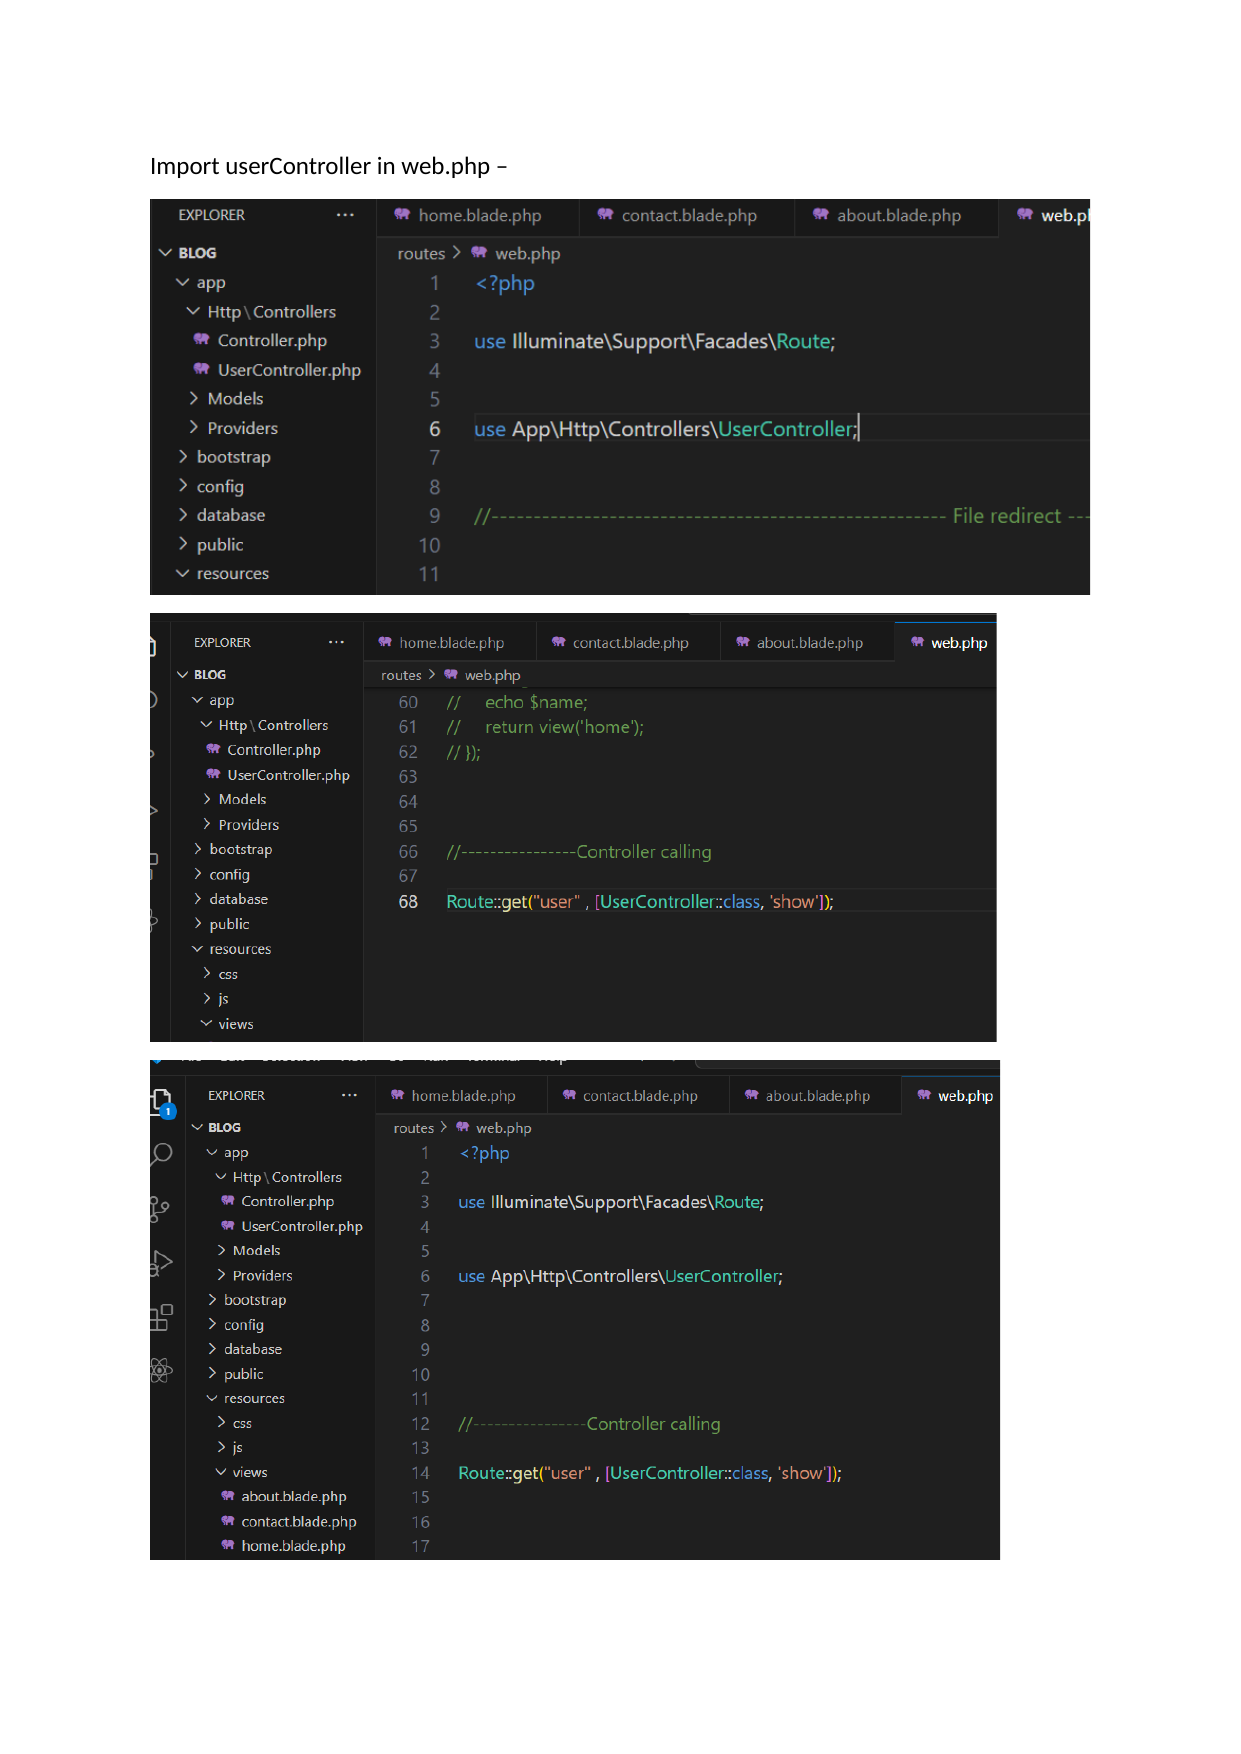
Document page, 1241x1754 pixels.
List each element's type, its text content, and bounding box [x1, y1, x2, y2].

text Import userController in web.php – [150, 150, 1090, 181]
picture [150, 199, 1091, 595]
picture [150, 613, 997, 1042]
picture [150, 1060, 1001, 1560]
